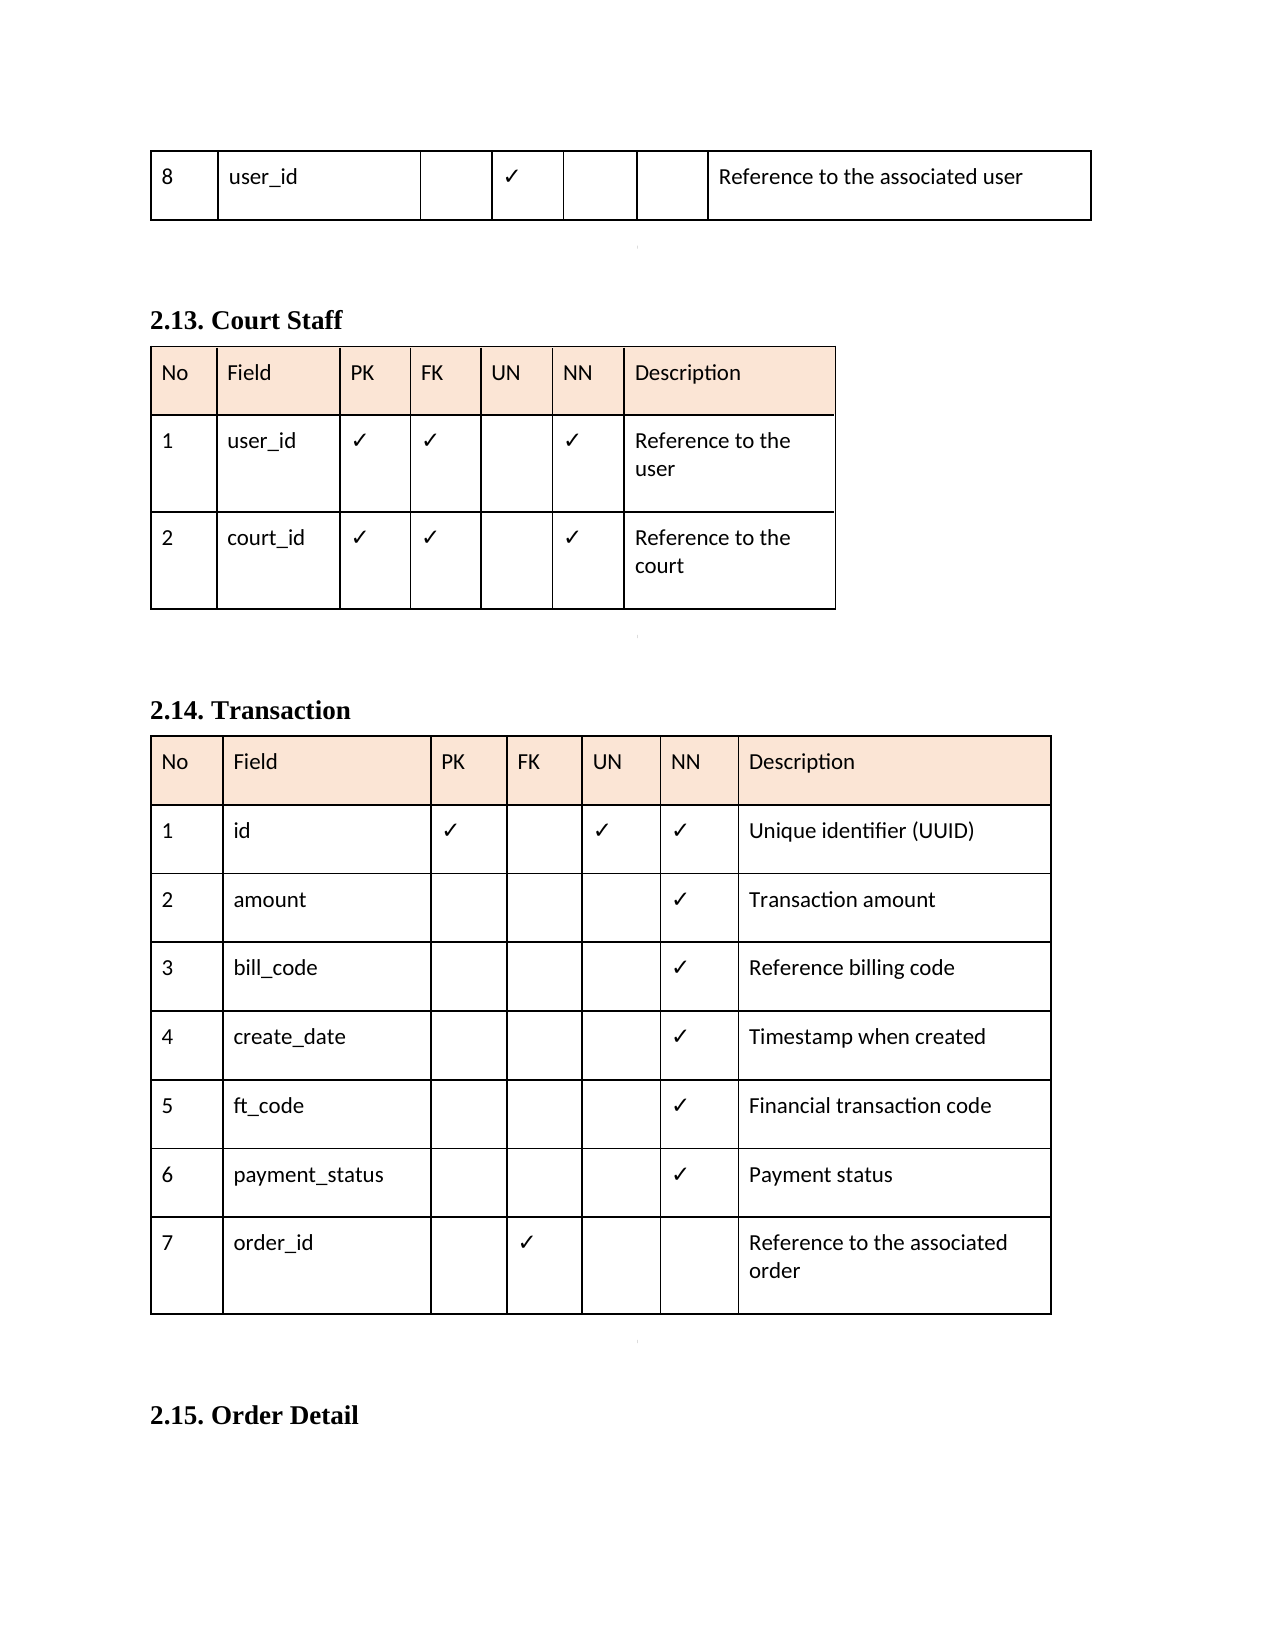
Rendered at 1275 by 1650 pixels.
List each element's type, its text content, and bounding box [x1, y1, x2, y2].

subtitle 2.15. Order Detail [150, 1399, 1125, 1430]
subtitle 2.14. Transaction [150, 694, 1125, 725]
subtitle 2.13. Court Staff [150, 304, 1125, 336]
